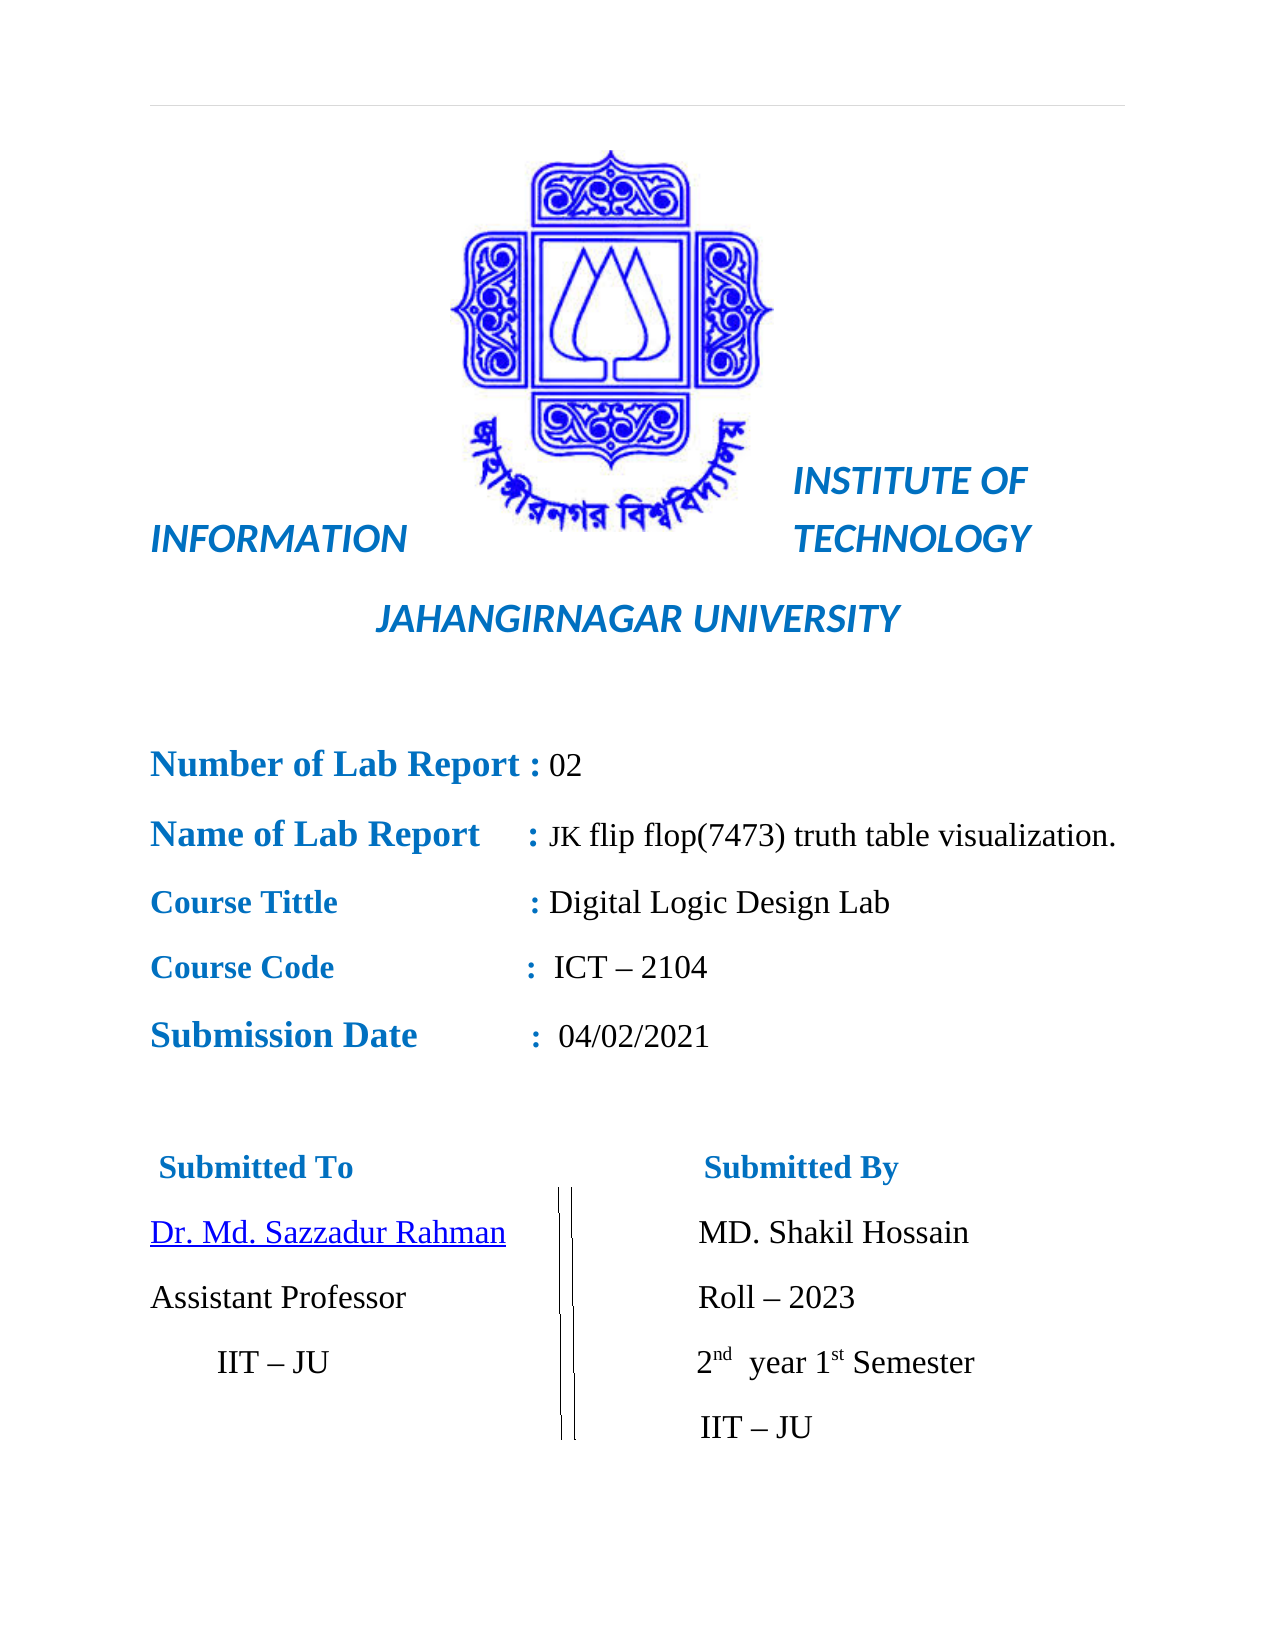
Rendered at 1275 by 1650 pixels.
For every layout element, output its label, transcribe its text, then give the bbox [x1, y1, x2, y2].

text Name of Lab Report : JK flip flop(7473) truth table visualization. [150, 812, 1125, 855]
picture [450, 150, 774, 532]
text Submission Date : 04/02/2021 [150, 1012, 1125, 1055]
text Number of Lab Report : 02 [150, 741, 1125, 784]
text Submitted To Submitted By [150, 1147, 1125, 1186]
text IIT – JU 2nd year 1st Semester [561, 1342, 1125, 1380]
text IIT – JU 2nd year 1st Semester [150, 1342, 560, 1380]
text Course Tittle : Digital Logic Design Lab [150, 882, 1125, 921]
text Assistant Professor Roll – 2023 [150, 1277, 1125, 1315]
text Dr. Md. Sazzadur Rahman MD. Shakil Hossain [548, 1212, 1125, 1251]
text IIT – JU [150, 1407, 1125, 1445]
text INSTITUTE OF INFORMATION TECHNOLOGY [150, 454, 1125, 563]
text JAHANGIRNAGAR UNIVERSITY [150, 592, 1125, 642]
text Course Code : ICT – 2104 [150, 947, 1125, 985]
